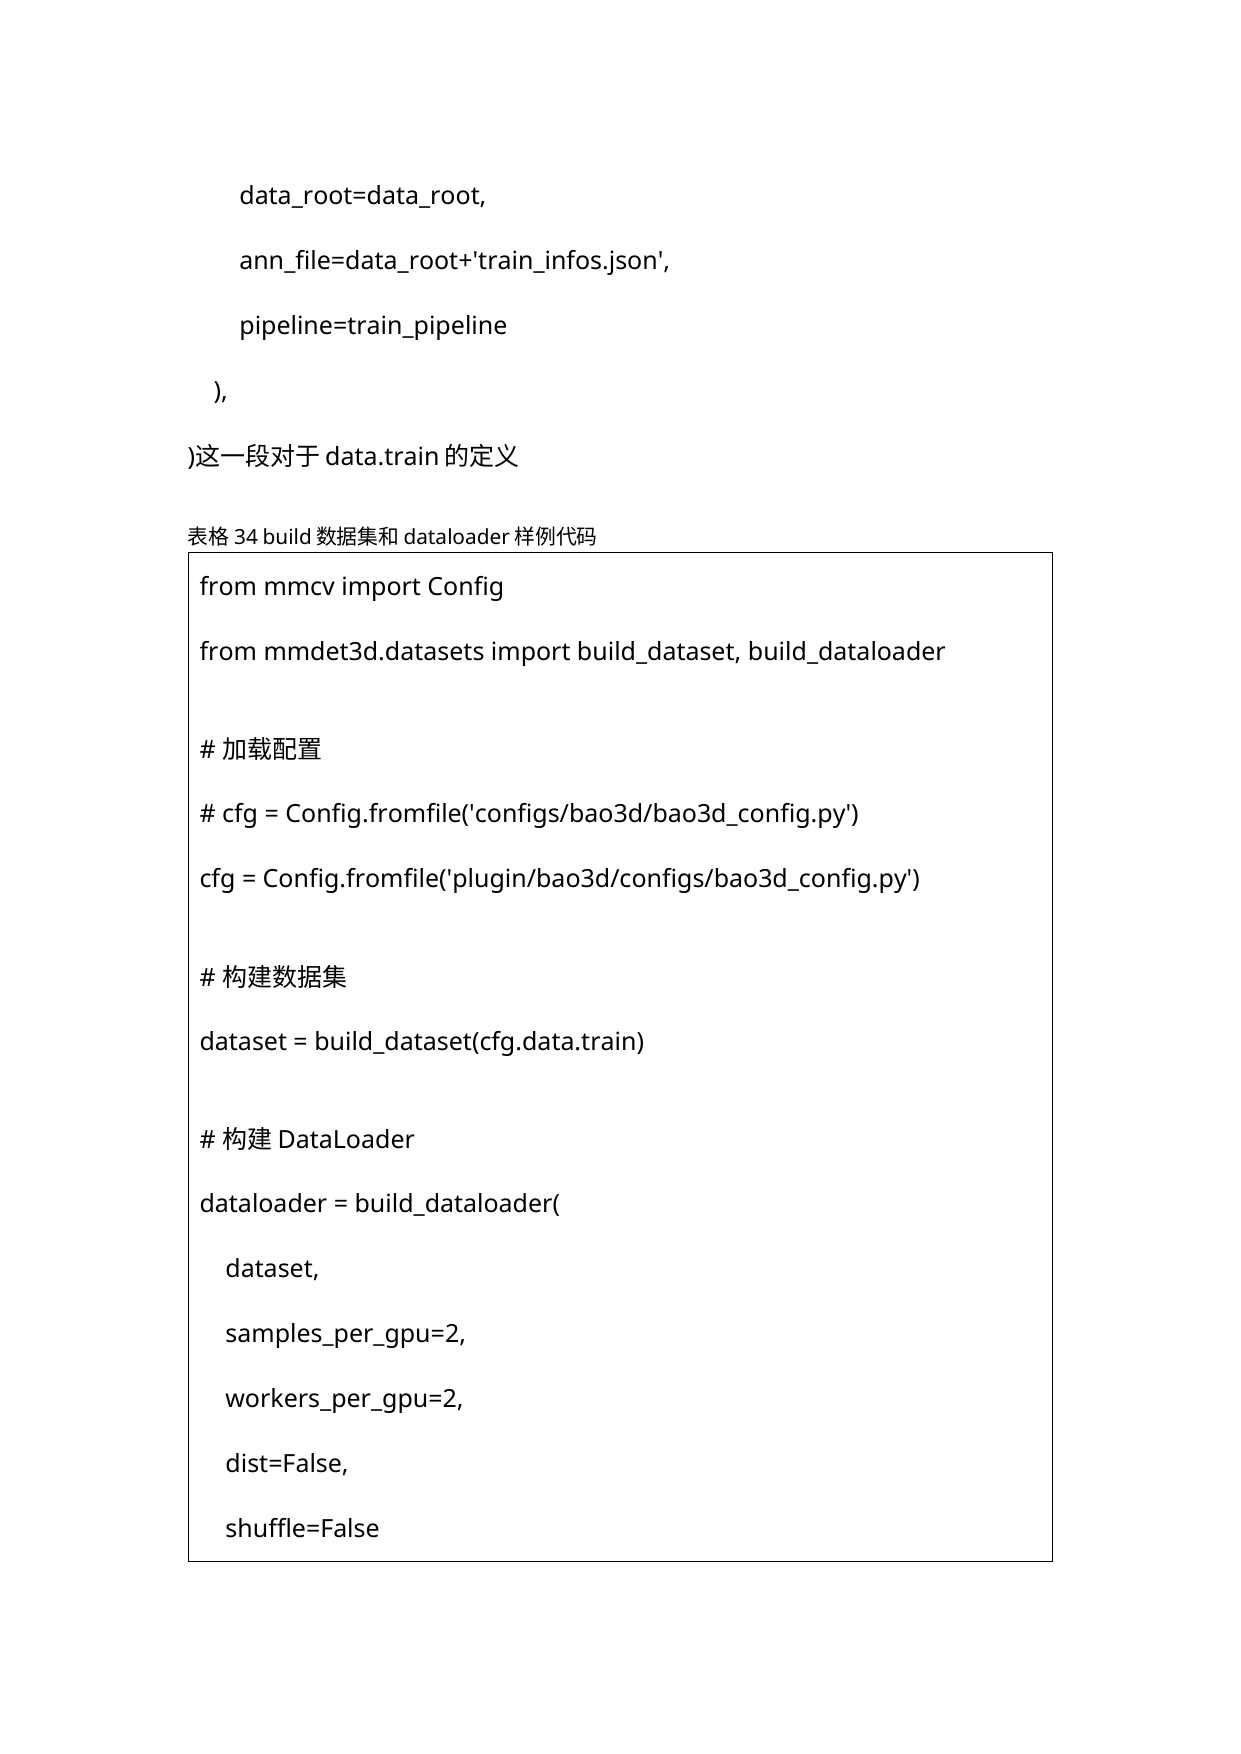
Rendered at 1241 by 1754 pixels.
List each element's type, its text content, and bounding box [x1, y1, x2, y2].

text ), [187, 357, 1053, 422]
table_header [189, 553, 1052, 1561]
text ann_file=data_root+'train_infos.json', [187, 227, 1053, 292]
text data_root=data_root, [187, 162, 1053, 227]
text pipeline=train_pipeline [187, 292, 1053, 357]
text )这一段对于data.train的定义 [187, 422, 1053, 487]
text 表格 34 build数据集和dataloader样例代码 [187, 519, 1053, 552]
